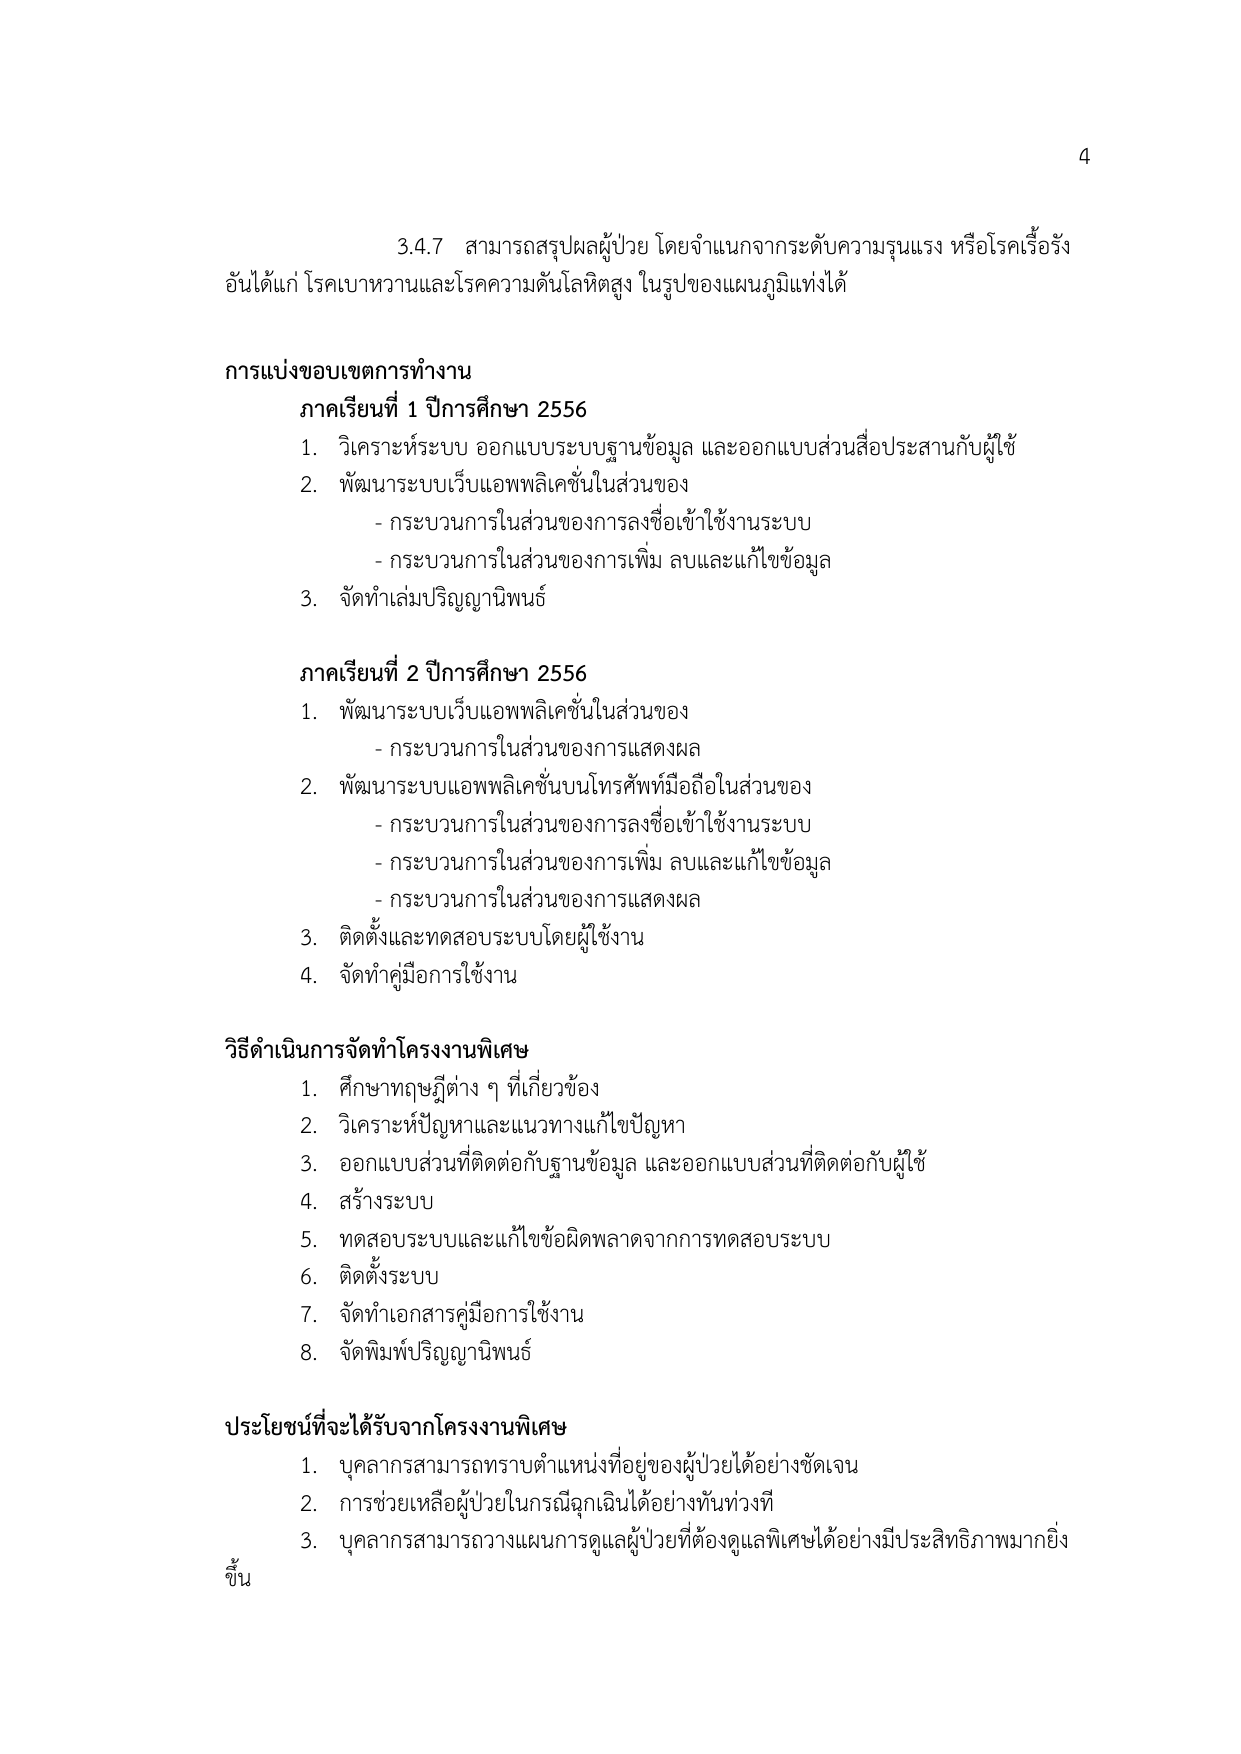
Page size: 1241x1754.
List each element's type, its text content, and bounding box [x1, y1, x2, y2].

text 2. วิเคราะห์ปัญหาและแนวทางแก้ไขปัญหา [225, 1104, 1090, 1142]
text 1. วิเคราะห์ระบบ ออกแบบระบบฐานข้อมูล และออกแบบส่วนสื่อประสานกับผู้ใช้ [225, 426, 1090, 463]
text 6. ติดตั้งระบบ [225, 1255, 1090, 1293]
text 1. พัฒนาระบบเว็บแอพพลิเคชั่นในส่วนของ [225, 690, 1090, 727]
text ภาคเรียนที่ 1 ปีการศึกษา 2556 [225, 388, 1090, 426]
text 3. จัดทำเล่มปริญญานิพนธ์ [225, 577, 1090, 614]
text 5. ทดสอบระบบและแก้ไขข้อผิดพลาดจากการทดสอบระบบ [225, 1218, 1090, 1255]
text การแบ่งขอบเขตการทำงาน [225, 350, 1090, 388]
text 8. จัดพิมพ์ปริญญานิพนธ์ [225, 1331, 1090, 1368]
subtitle ประโยชน์ที่จะได้รับจากโครงงานพิเศษ [225, 1406, 1090, 1444]
text 1. ศึกษาทฤษฎีต่าง ๆ ที่เกี่ยวข้อง [225, 1067, 1090, 1104]
text - กระบวนการในส่วนของการลงชื่อเข้าใช้งานระบบ [225, 803, 1090, 841]
text - กระบวนการในส่วนของการเพิ่ม ลบและแก้ไขข้อมูล [225, 539, 1090, 577]
text 3. ติดตั้งและทดสอบระบบโดยผู้ใช้งาน [225, 916, 1090, 954]
text 3. ออกแบบส่วนที่ติดต่อกับฐานข้อมูล และออกแบบส่วนที่ติดต่อกับผู้ใช้ [225, 1142, 1090, 1180]
text 2. การช่วยเหลือผู้ป่วยในกรณีฉุกเฉินได้อย่างทันท่วงที [225, 1482, 1090, 1519]
text 1. บุคลากรสามารถทราบตำแหน่งที่อยู่ของผู้ป่วยได้อย่างชัดเจน [225, 1444, 1090, 1482]
text ภาคเรียนที่ 2 ปีการศึกษา 2556 [225, 652, 1090, 690]
text - กระบวนการในส่วนของการเพิ่ม ลบและแก้ไขข้อมูล [225, 841, 1090, 878]
text - กระบวนการในส่วนของการลงชื่อเข้าใช้งานระบบ [225, 501, 1090, 539]
text - กระบวนการในส่วนของการแสดงผล [225, 878, 1090, 916]
text 2. พัฒนาระบบแอพพลิเคชั่นบนโทรศัพท์มือถือในส่วนของ [225, 765, 1090, 803]
text 7. จัดทำเอกสารคู่มือการใช้งาน [225, 1293, 1090, 1331]
text - กระบวนการในส่วนของการแสดงผล [225, 727, 1090, 765]
text 3. บุคลากรสามารถวางแผนการดูแลผู้ป่วยที่ต้องดูแลพิเศษได้อย่างมีประสิทธิภาพมากยิ่งขึ้น [225, 1519, 1090, 1595]
text 4. จัดทำคู่มือการใช้งาน [225, 954, 1090, 991]
text 3.4.7 สามารถสรุปผลผู้ป่วย โดยจำแนกจากระดับความรุนแรง หรือโรคเรื้อรัง อันได้แก่ โรคเบาหวานและโรคความดันโลหิตสูง ในรูปของแผนภูมิแท่งได้ [225, 225, 1090, 300]
subtitle วิธีดำเนินการจัดทำโครงงานพิเศษ [225, 1029, 1090, 1067]
text 4. สร้างระบบ [225, 1180, 1090, 1218]
text 2. พัฒนาระบบเว็บแอพพลิเคชั่นในส่วนของ [225, 463, 1090, 501]
